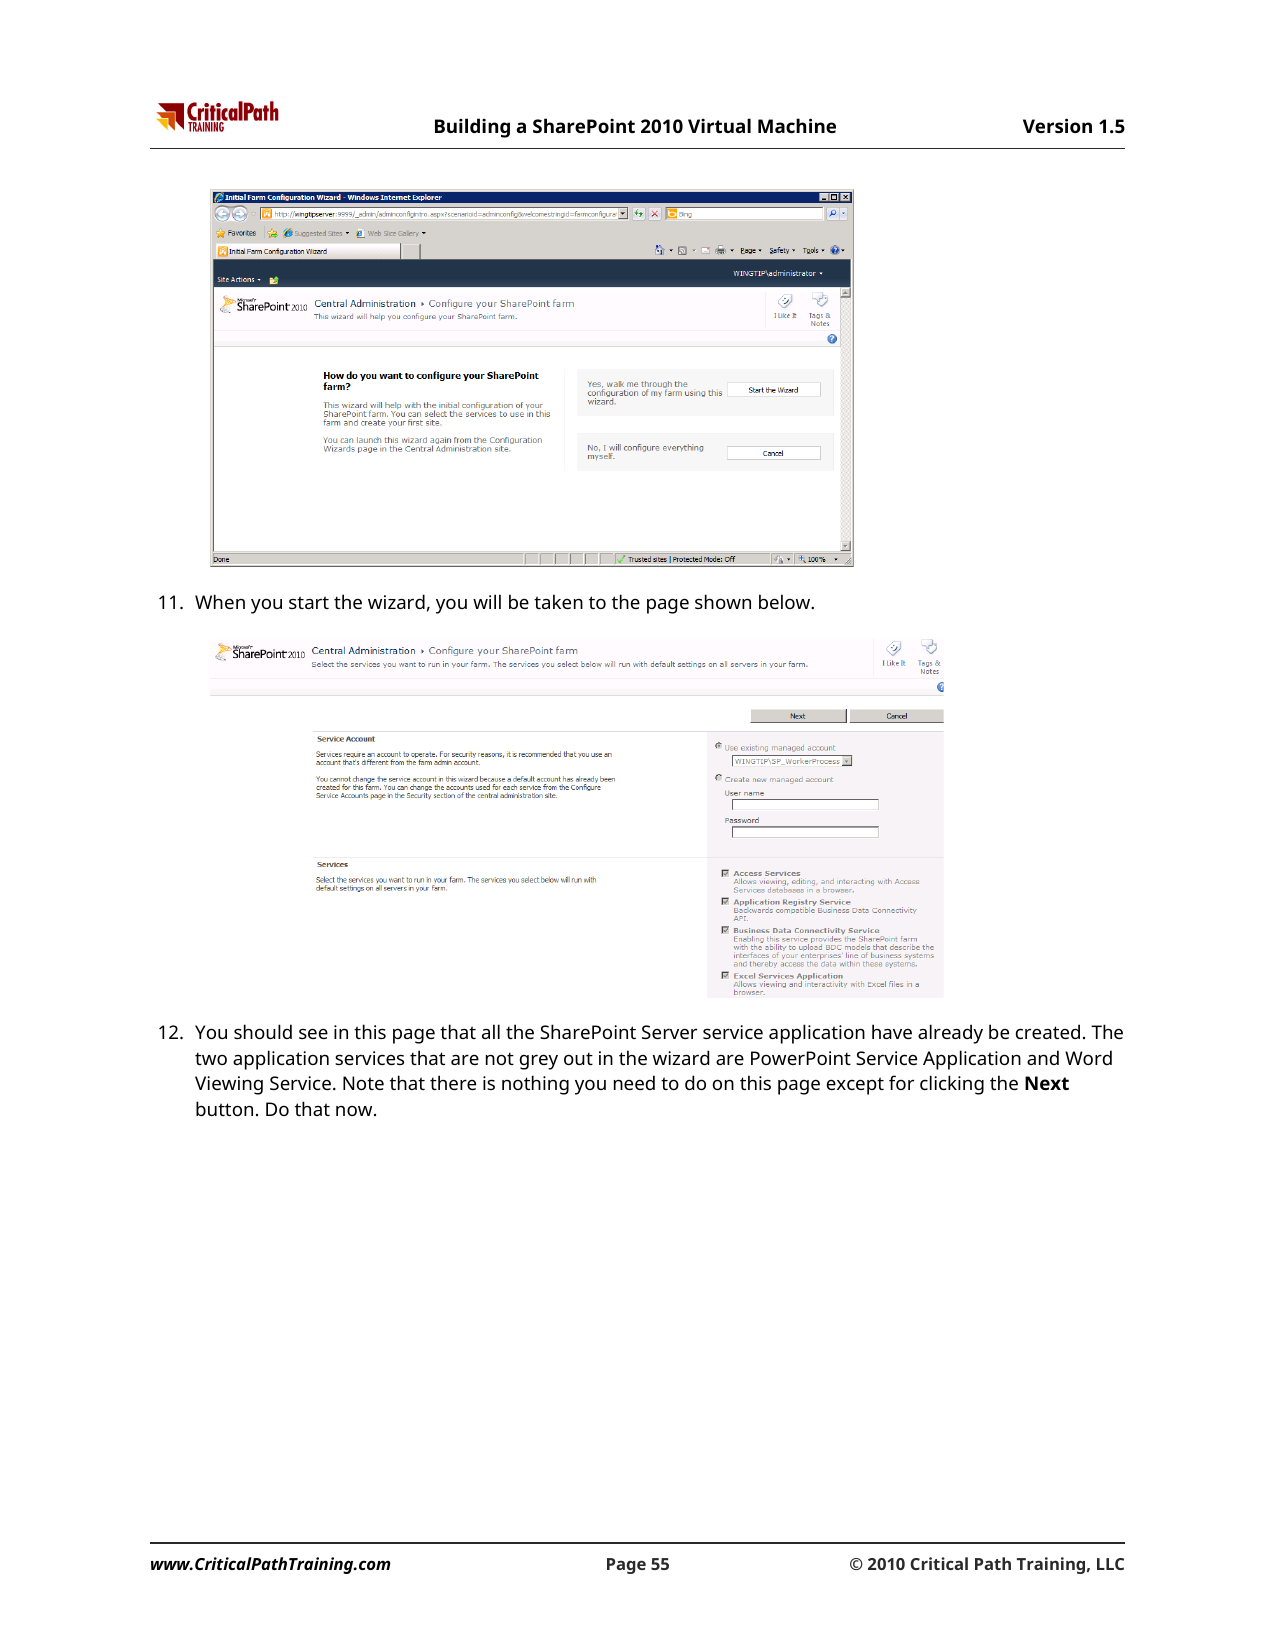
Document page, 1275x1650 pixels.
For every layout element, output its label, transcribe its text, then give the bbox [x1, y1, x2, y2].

picture [150, 100, 282, 134]
picture [210, 636, 944, 998]
text When you start the wizard, you will be taken to the page shown below. [157, 589, 1125, 614]
picture [210, 189, 854, 567]
text You should see in this page that all the SharePoint Server service application have already be created. The two application services that are not grey out in the wizard are PowerPoint Service Application and Word Viewing Service. Note that there is nothing you need to do on this page except for clicking the Next button. Do that now. [157, 1019, 1125, 1121]
